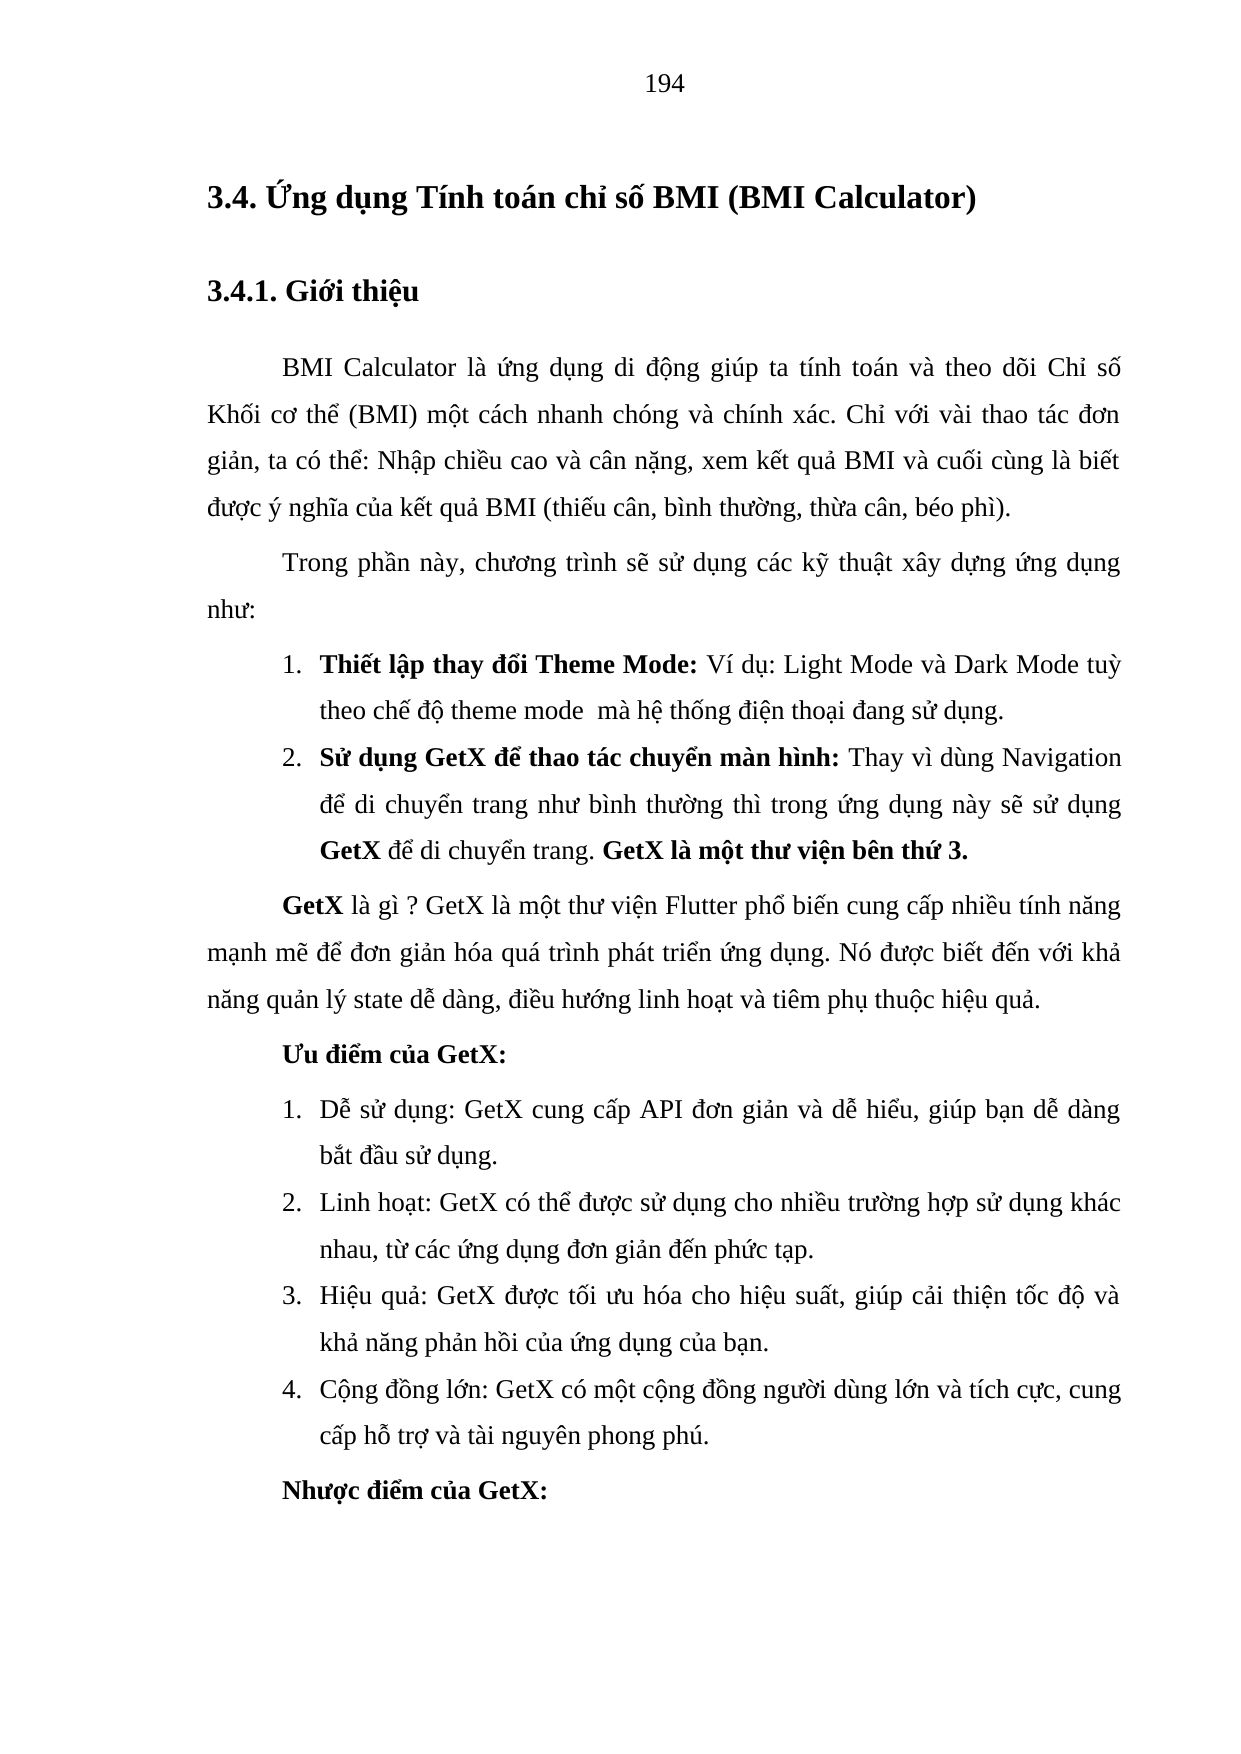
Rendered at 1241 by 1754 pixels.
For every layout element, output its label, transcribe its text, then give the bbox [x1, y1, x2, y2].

list Sử dụng GetX để thao tác chuyển màn hình: Thay vì dùng Navigation để di chuyển trang như bình thường thì trong ứng dụng này sẽ sử dụng GetX để di chuyển trang. GetX là một thư viện bên thứ 3. [282, 741, 1122, 866]
list Linh hoạt: GetX có thể được sử dụng cho nhiều trường hợp sử dụng khác nhau, từ các ứng dụng đơn giản đến phức tạp. [282, 1186, 1122, 1264]
text Trong phần này, chương trình sẽ sử dụng các kỹ thuật xây dựng ứng dụng như: [207, 546, 1122, 624]
subtitle 3.4. Ứng dụng Tính toán chỉ số BMI (BMI Calculator) [207, 177, 1122, 216]
text BMI Calculator là ứng dụng di động giúp ta tính toán và theo dõi Chỉ số Khối cơ thể (BMI) một cách nhanh chóng và chính xác. Chỉ với vài thao tác đơn giản, ta có thể: Nhập chiều cao và cân nặng, xem kết quả BMI và cuối cùng là biết được ý nghĩa của kết quả BMI (thiếu cân, bình thường, thừa cân, béo phì). [207, 351, 1122, 522]
list Hiệu quả: GetX được tối ưu hóa cho hiệu suất, giúp cải thiện tốc độ và khả năng phản hồi của ứng dụng của bạn. [282, 1279, 1122, 1357]
list Dễ sử dụng: GetX cung cấp API đơn giản và dễ hiểu, giúp bạn dễ dàng bắt đầu sử dụng. [282, 1093, 1122, 1171]
text GetX là gì ? GetX là một thư viện Flutter phổ biến cung cấp nhiều tính năng mạnh mẽ để đơn giản hóa quá trình phát triển ứng dụng. Nó được biết đến với khả năng quản lý state dễ dàng, điều hướng linh hoạt và tiêm phụ thuộc hiệu quả. [207, 889, 1122, 1014]
text Ưu điểm của GetX: [207, 1038, 1122, 1069]
text Nhược điểm của GetX: [207, 1474, 1122, 1506]
subtitle 3.4.1. Giới thiệu [207, 272, 1122, 308]
list Cộng đồng lớn: GetX có một cộng đồng người dùng lớn và tích cực, cung cấp hỗ trợ và tài nguyên phong phú. [282, 1373, 1122, 1451]
list Thiết lập thay đổi Theme Mode: Ví dụ: Light Mode và Dark Mode tuỳ theo chế độ theme mode mà hệ thống điện thoại đang sử dụng. [282, 648, 1122, 726]
